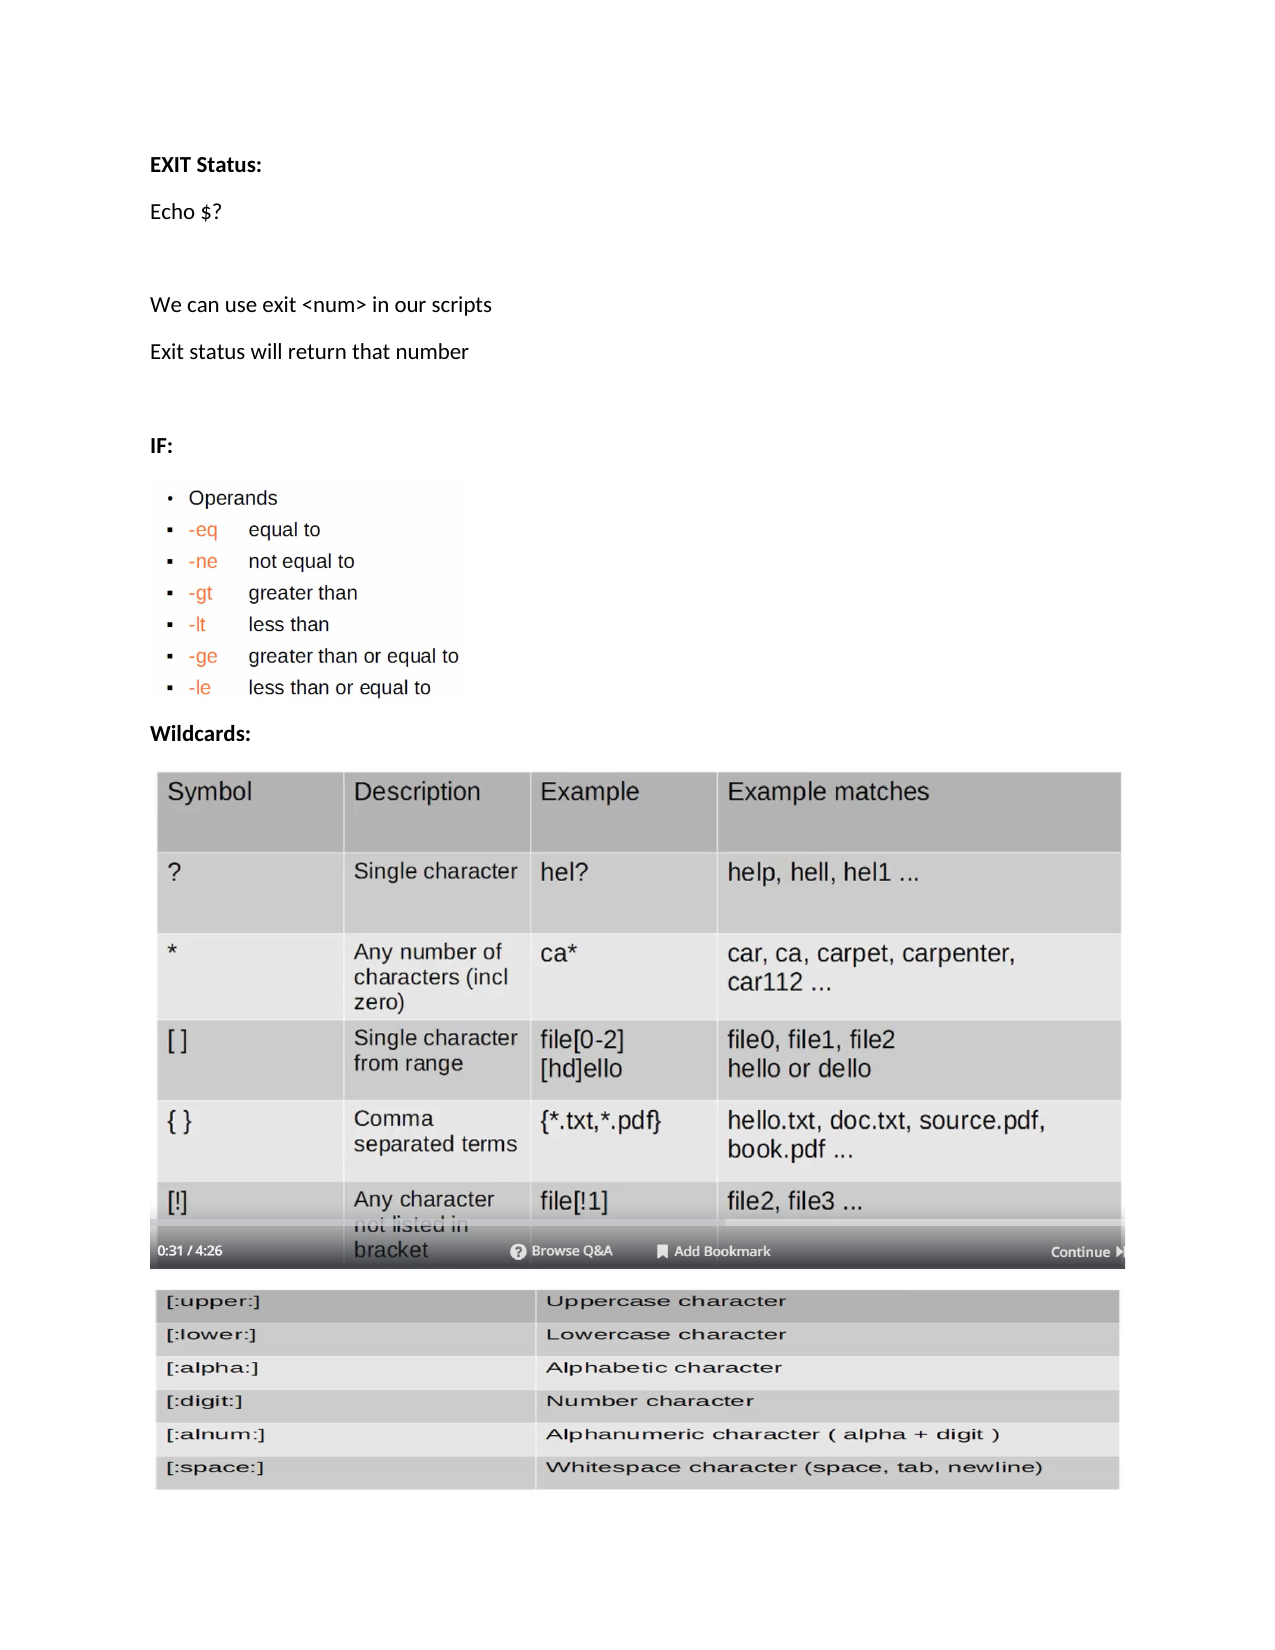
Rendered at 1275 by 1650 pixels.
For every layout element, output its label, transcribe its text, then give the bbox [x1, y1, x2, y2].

picture [150, 478, 463, 701]
text Exit status will return that number [150, 337, 1125, 366]
text Wildcards: [150, 719, 1125, 747]
picture [150, 1287, 1123, 1492]
text EXIT Status: [150, 150, 1125, 178]
text IF: [150, 431, 1125, 459]
picture [150, 766, 1125, 1269]
text Echo $? [150, 197, 1125, 225]
text We can use exit <num> in our scripts [150, 291, 1125, 319]
